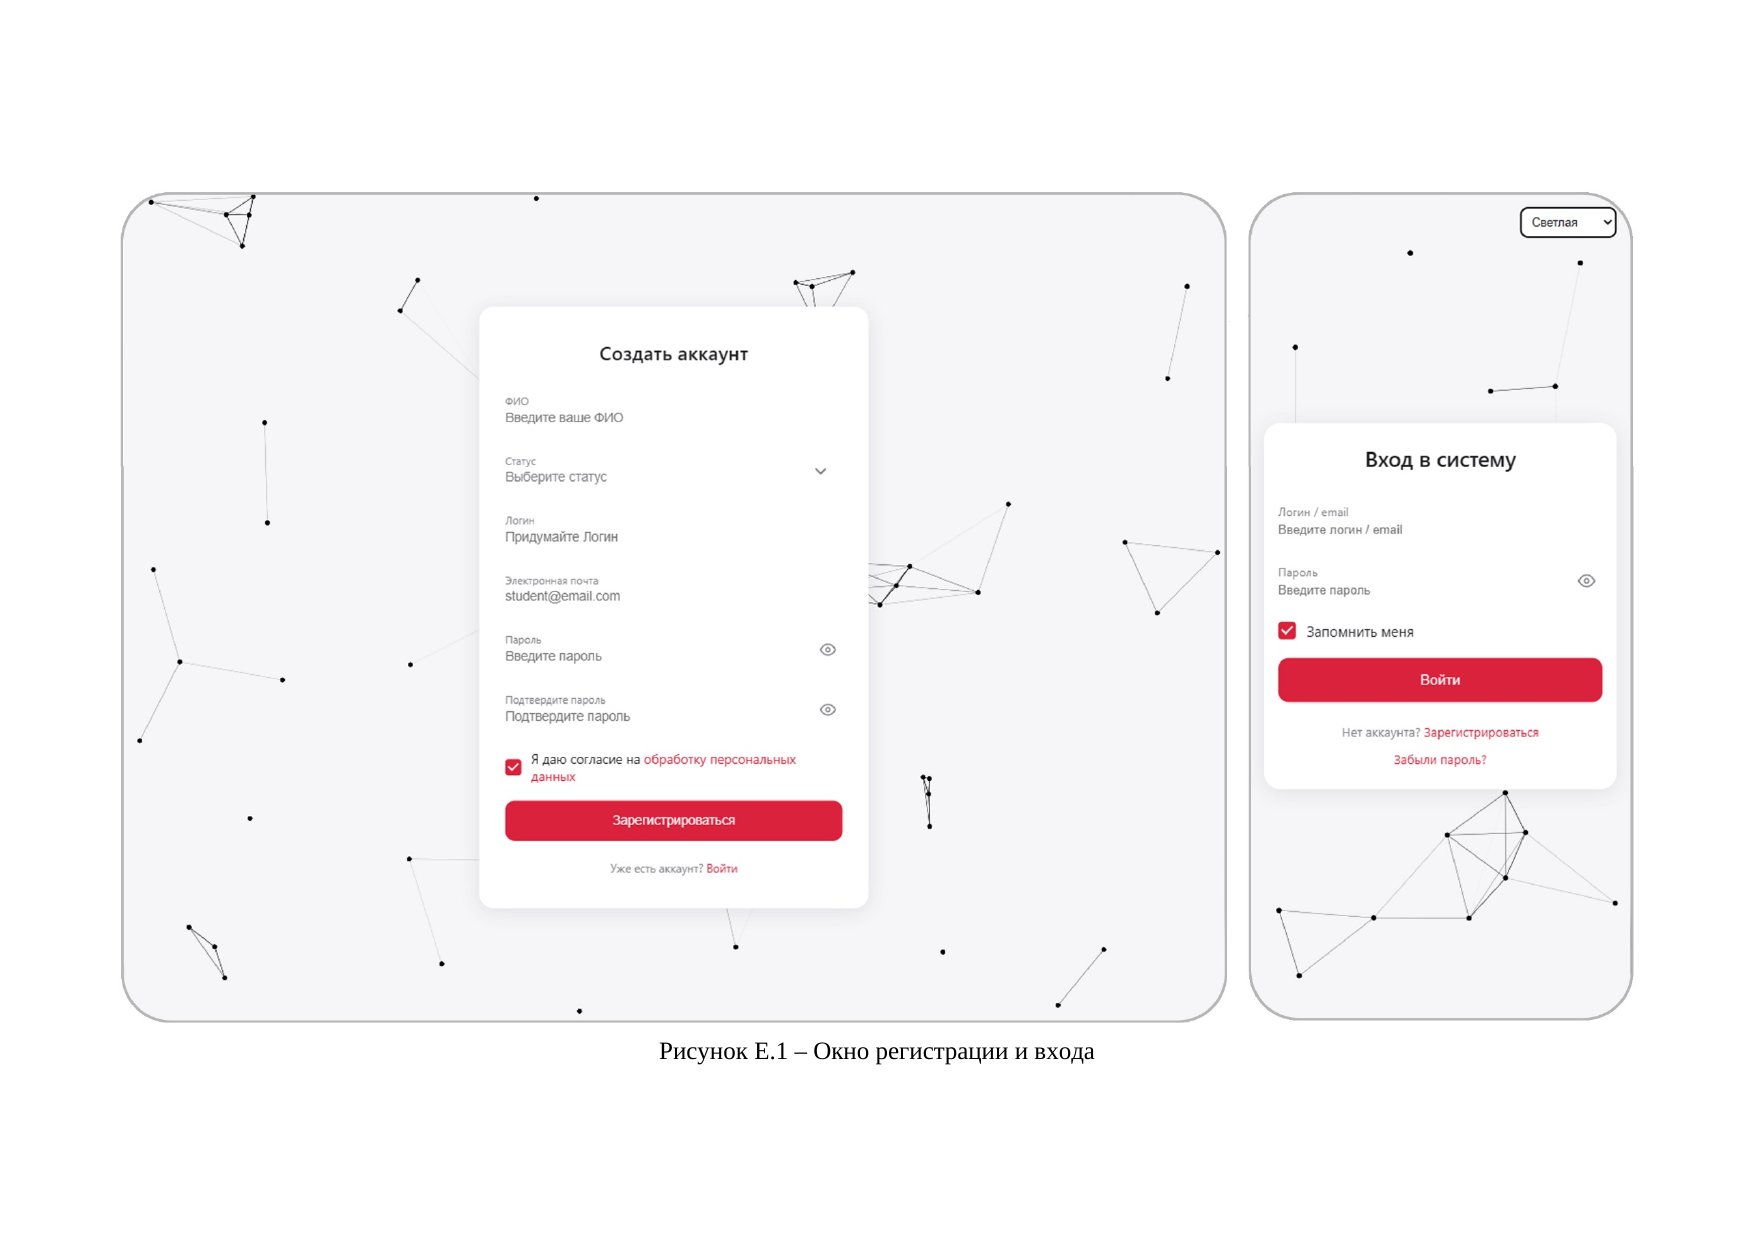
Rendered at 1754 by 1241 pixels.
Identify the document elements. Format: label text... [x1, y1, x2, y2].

text Рисунок Е.1 – Окно регистрации и входа [118, 1036, 1636, 1065]
picture [118, 189, 1636, 1023]
